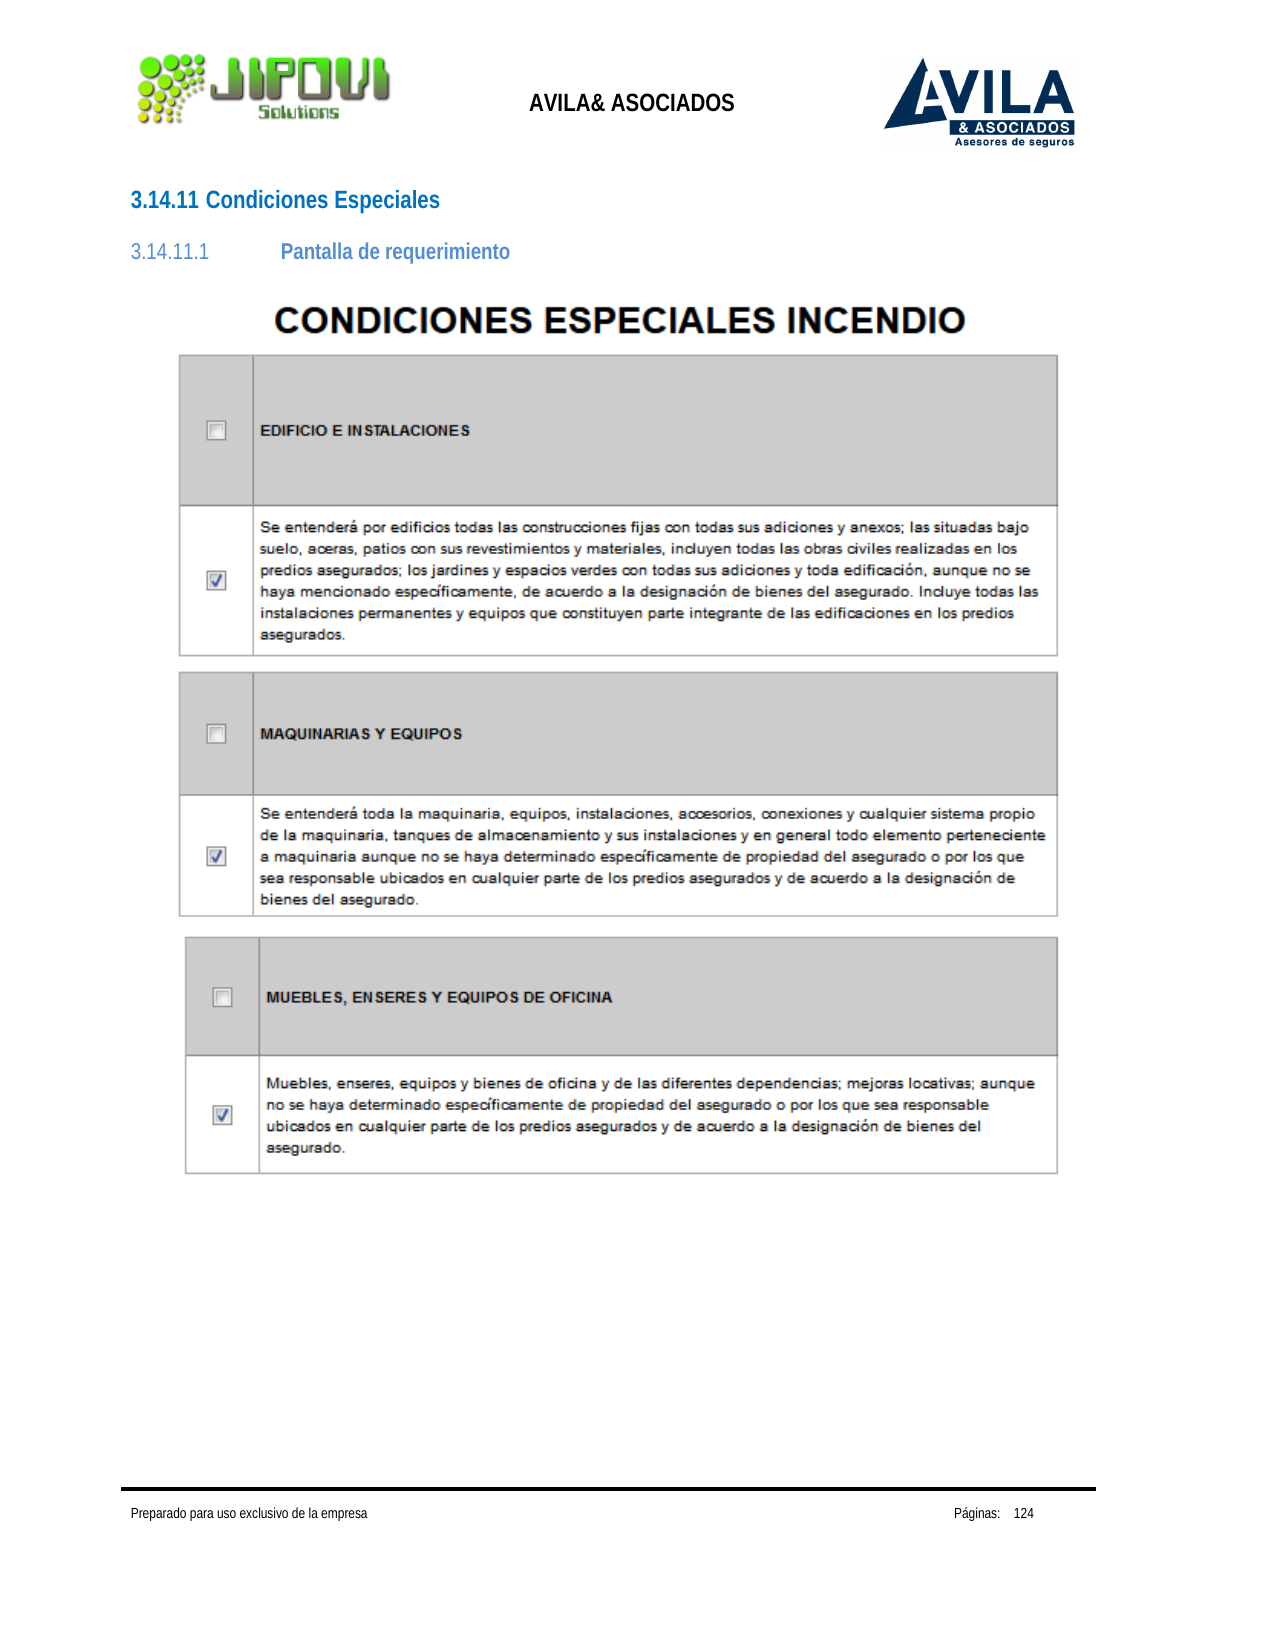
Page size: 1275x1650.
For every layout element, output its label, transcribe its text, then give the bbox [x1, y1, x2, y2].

picture [131, 47, 394, 128]
subtitle Condiciones Especiales [131, 184, 1092, 213]
picture [881, 57, 1077, 148]
picture [151, 289, 1072, 1179]
subtitle Pantalla de requerimiento [131, 238, 1092, 264]
